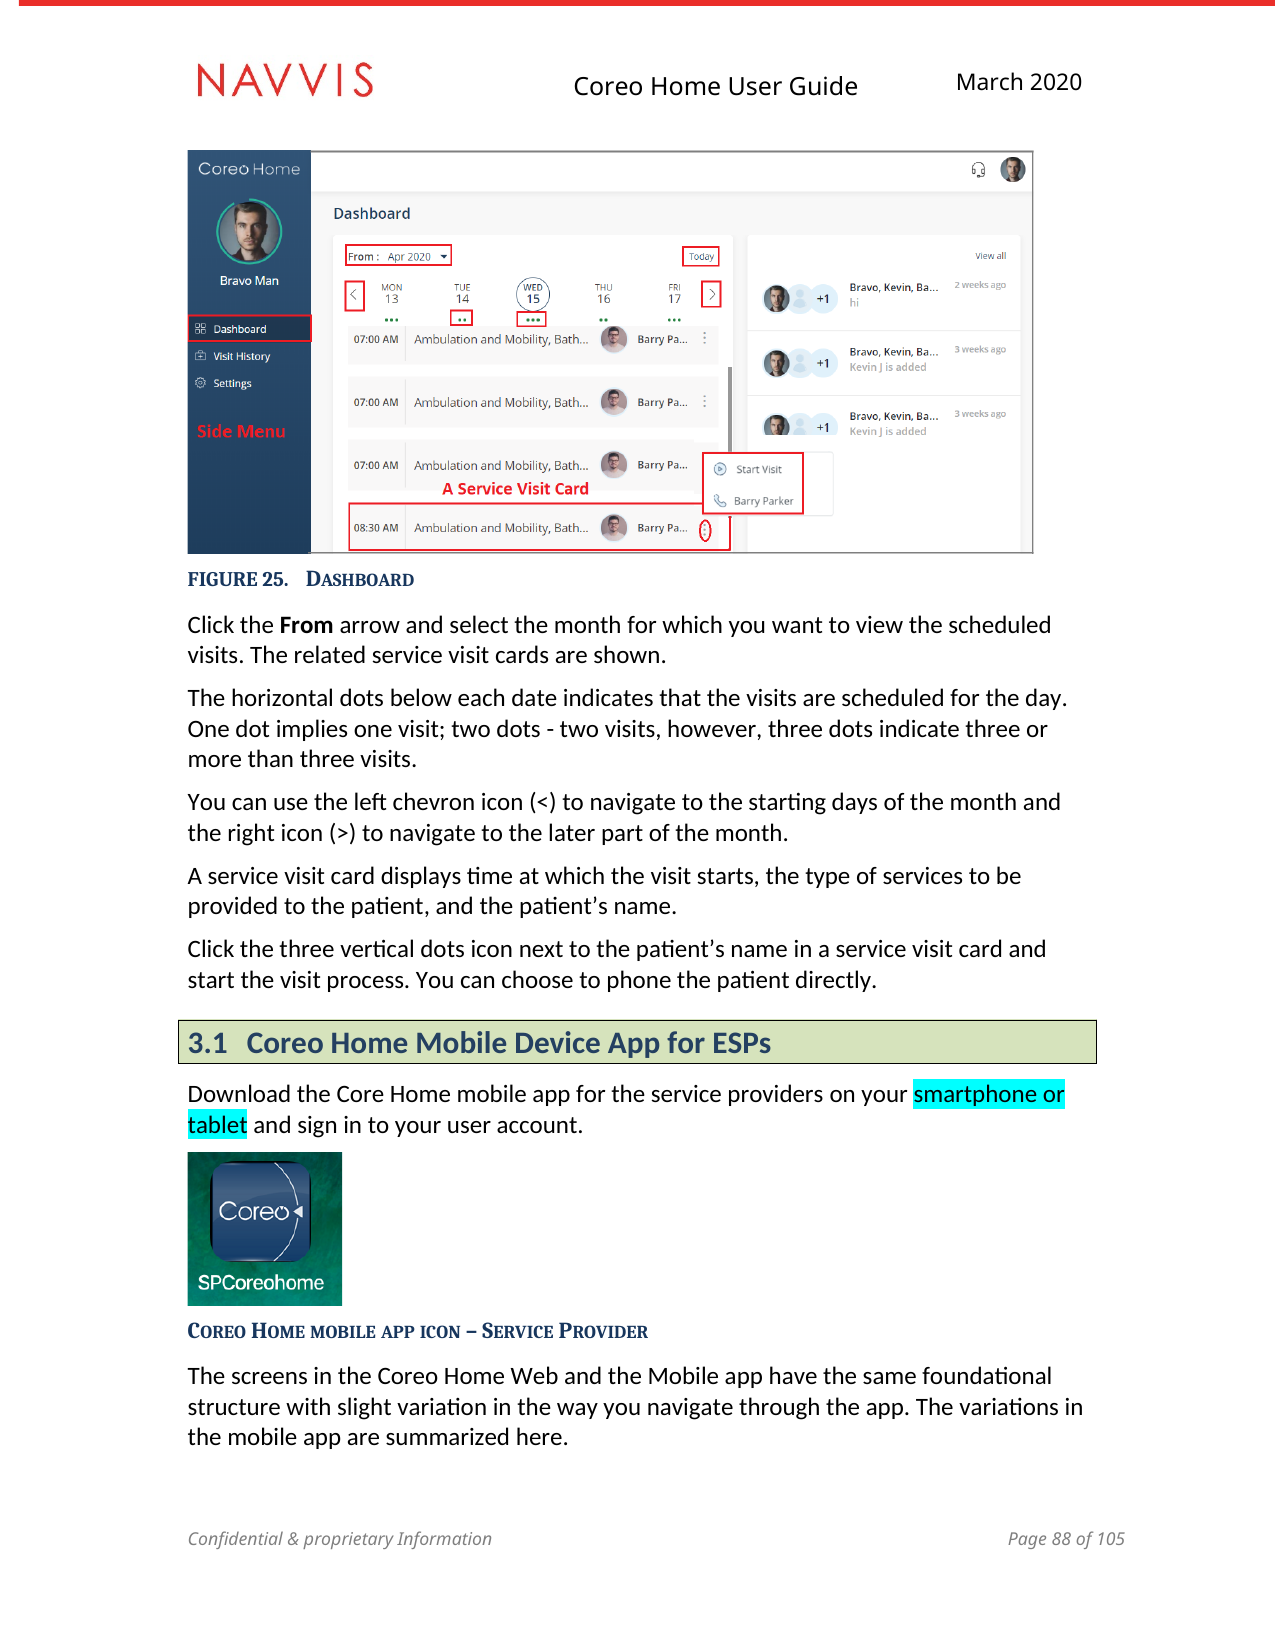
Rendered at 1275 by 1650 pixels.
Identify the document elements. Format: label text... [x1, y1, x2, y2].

text The horizontal dots below each date indicates that the visits are scheduled for the day. One dot implies one visit; two dots - two visits, however, three dots indicate three or more than three visits. [187, 682, 1087, 774]
text Click the three vertical dots icon next to the patient’s name in a service visit card and start the visit process. You can choose to phone the patient directly. [187, 933, 1087, 994]
picture [187, 150, 1034, 554]
text Dashboard [187, 566, 1087, 592]
text The screens in the Coreo Home Web and the Mobile app have the same foundational structure with slight variation in the way you navigate through the app. The variations in the mobile app are summarized here. [187, 1360, 1087, 1452]
text You can use the left chevron icon (<) to navigate to the starting days of the month and the right icon (>) to navigate to the later part of the month. [187, 786, 1087, 847]
text Click the From arrow and select the month for which you want to view the scheduled visits. The related service visit cards are shown. [187, 609, 1087, 670]
picture [187, 1152, 343, 1306]
text Coreo Home mobile app icon – Service Provider [187, 1318, 1087, 1344]
text Download the Core Home mobile app for the service providers on your smartphone or tablet and sign in to your user account. [187, 1078, 1087, 1139]
text A service visit card displays time at which the visit starts, the type of services to be provided to the patient, and the patient’s name. [187, 860, 1087, 921]
picture [187, 55, 383, 104]
subtitle Coreo Home Mobile Device App for ESPs [179, 1021, 1096, 1063]
